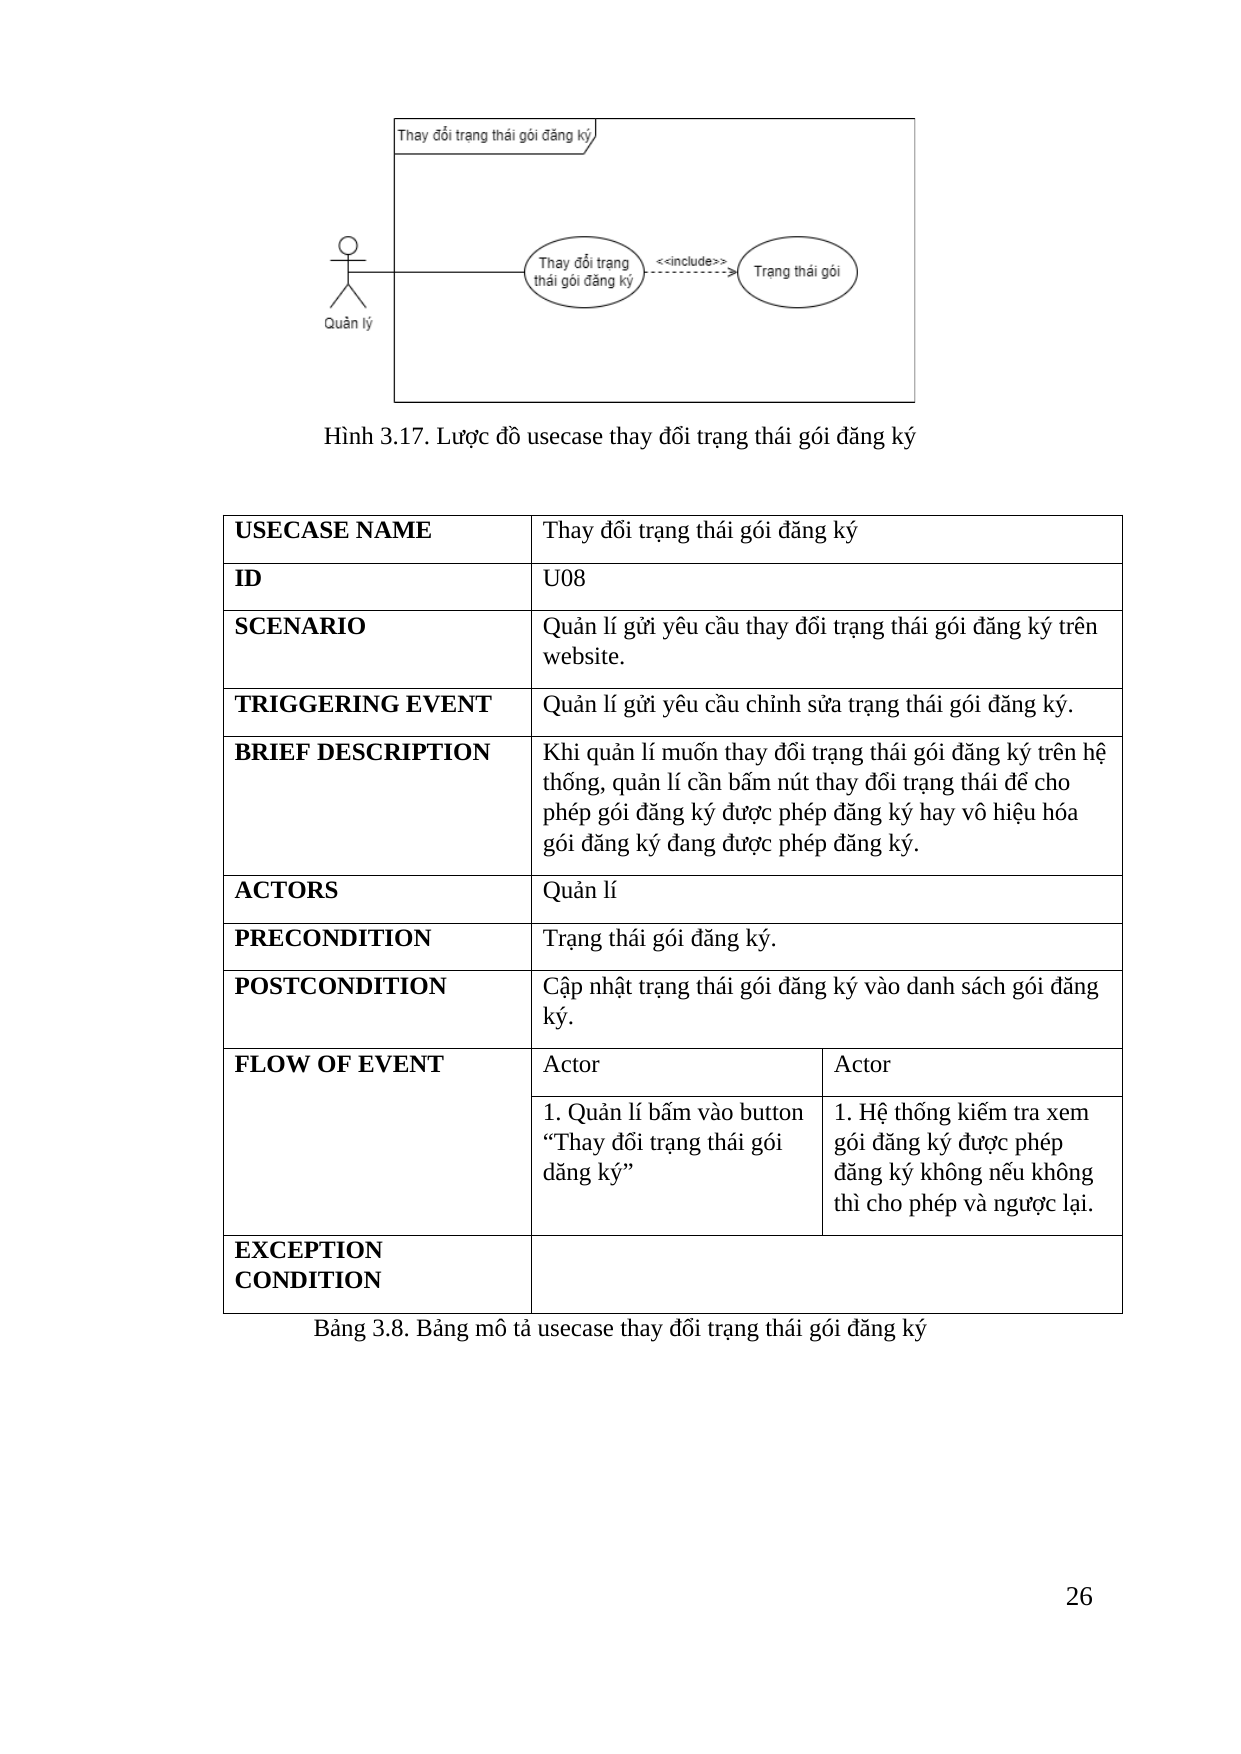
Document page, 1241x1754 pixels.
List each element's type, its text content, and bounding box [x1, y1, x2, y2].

picture [324, 118, 916, 403]
table_header Thay đổi trạng thái gói đăng ký [532, 516, 1122, 562]
table_cell ID [224, 564, 531, 610]
table_cell Actor [532, 1049, 822, 1096]
table_cell U08 [532, 564, 1122, 610]
table_cell [532, 1236, 1122, 1312]
table_cell POSTCONDITION [224, 971, 531, 1048]
table_cell ACTORS [224, 876, 531, 922]
table_cell Cập nhật trạng thái gói đăng ký vào danh sách gói đăng ký. [532, 971, 1122, 1048]
text Bảng 3.8. Bảng mô tả usecase thay đổi trạng thái gói đăng ký [148, 1313, 1092, 1342]
table_cell Quản lí gửi yêu cầu thay đổi trạng thái gói đăng ký trên website. [532, 611, 1122, 688]
table_cell 1. Hệ thống kiếm tra xem gói đăng ký được phép đăng ký không nếu không thì cho phép và ngược lại. [823, 1097, 1122, 1234]
table_cell PRECONDITION [224, 924, 531, 970]
table_cell 1. Quản lí bấm vào button “Thay đổi trạng thái gói dăng ký” [532, 1097, 822, 1234]
table_header USECASE NAME [224, 516, 531, 562]
table_cell Khi quản lí muốn thay đổi trạng thái gói đăng ký trên hệ thống, quản lí cần bấm nút thay đổi trạng thái để cho phép gói đăng ký được phép đăng ký hay vô hiệu hóa gói đăng ký đang được phép đăng ký. [532, 737, 1122, 874]
table_cell EXCEPTION CONDITION [224, 1236, 531, 1312]
table_cell BRIEF DESCRIPTION [224, 737, 531, 874]
table_cell Quản lí [532, 876, 1122, 922]
table_cell FLOW OF EVENT [224, 1049, 531, 1234]
table_cell Quản lí gửi yêu cầu chỉnh sửa trạng thái gói đăng ký. [532, 689, 1122, 736]
table_cell Trạng thái gói đăng ký. [532, 924, 1122, 970]
text Hình 3.17. Lược đồ usecase thay đổi trạng thái gói đăng ký [148, 421, 1092, 450]
table_cell SCENARIO [224, 611, 531, 688]
table_cell Actor [823, 1049, 1122, 1096]
table_cell TRIGGERING EVENT [224, 689, 531, 736]
